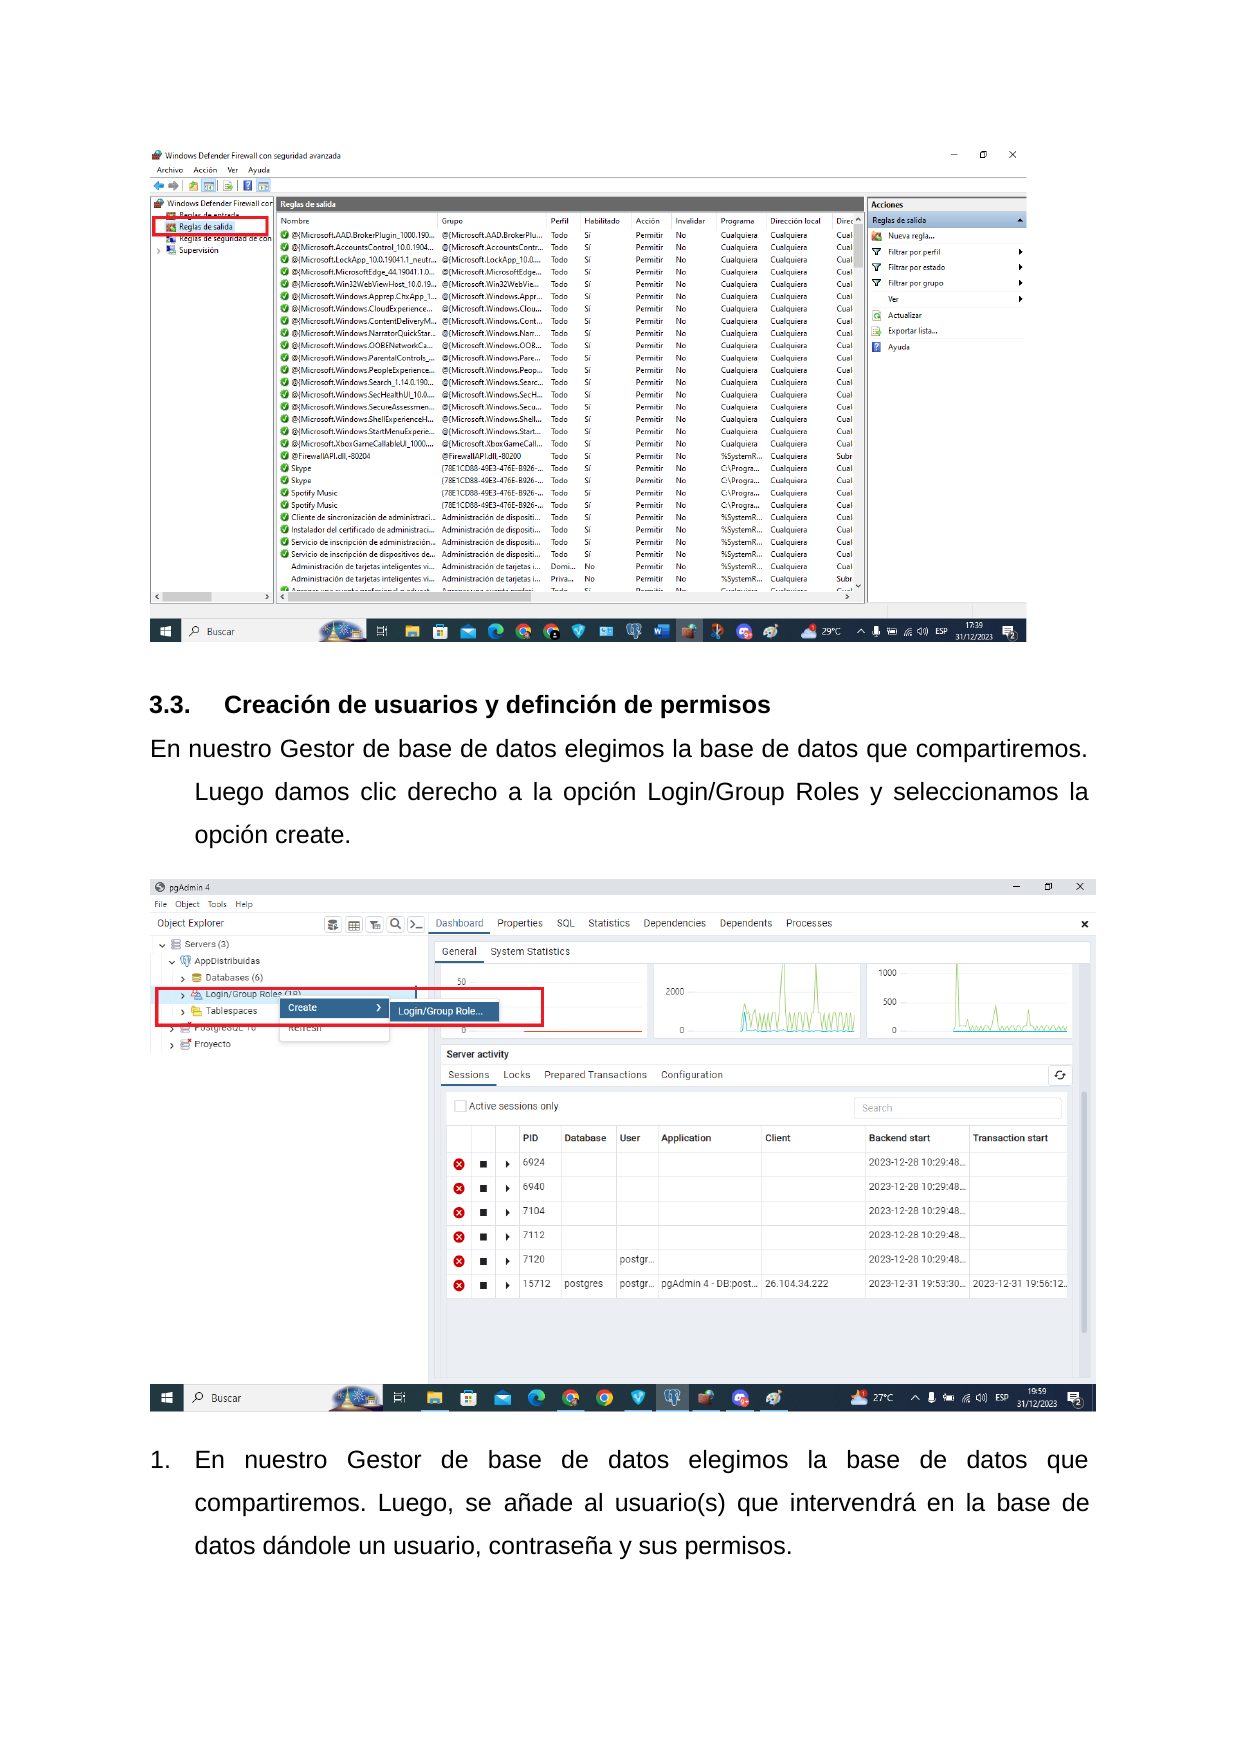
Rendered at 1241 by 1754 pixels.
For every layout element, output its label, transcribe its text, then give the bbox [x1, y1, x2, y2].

picture [150, 879, 1097, 1414]
picture [150, 150, 1091, 660]
subtitle Creación de usuarios y definción de permisos [149, 690, 1090, 719]
list En nuestro Gestor de base de datos elegimos la base de datos que compartiremos. Luego damos clic derecho a la opción Login/Group Roles y seleccionamos la opción create. [150, 733, 1090, 848]
list En nuestro Gestor de base de datos elegimos la base de datos que compartiremos. Luego, se añade al usuario(s) que intervendrá en la base de datos dándole un usuario, contraseña y sus permisos. [150, 1445, 1090, 1560]
